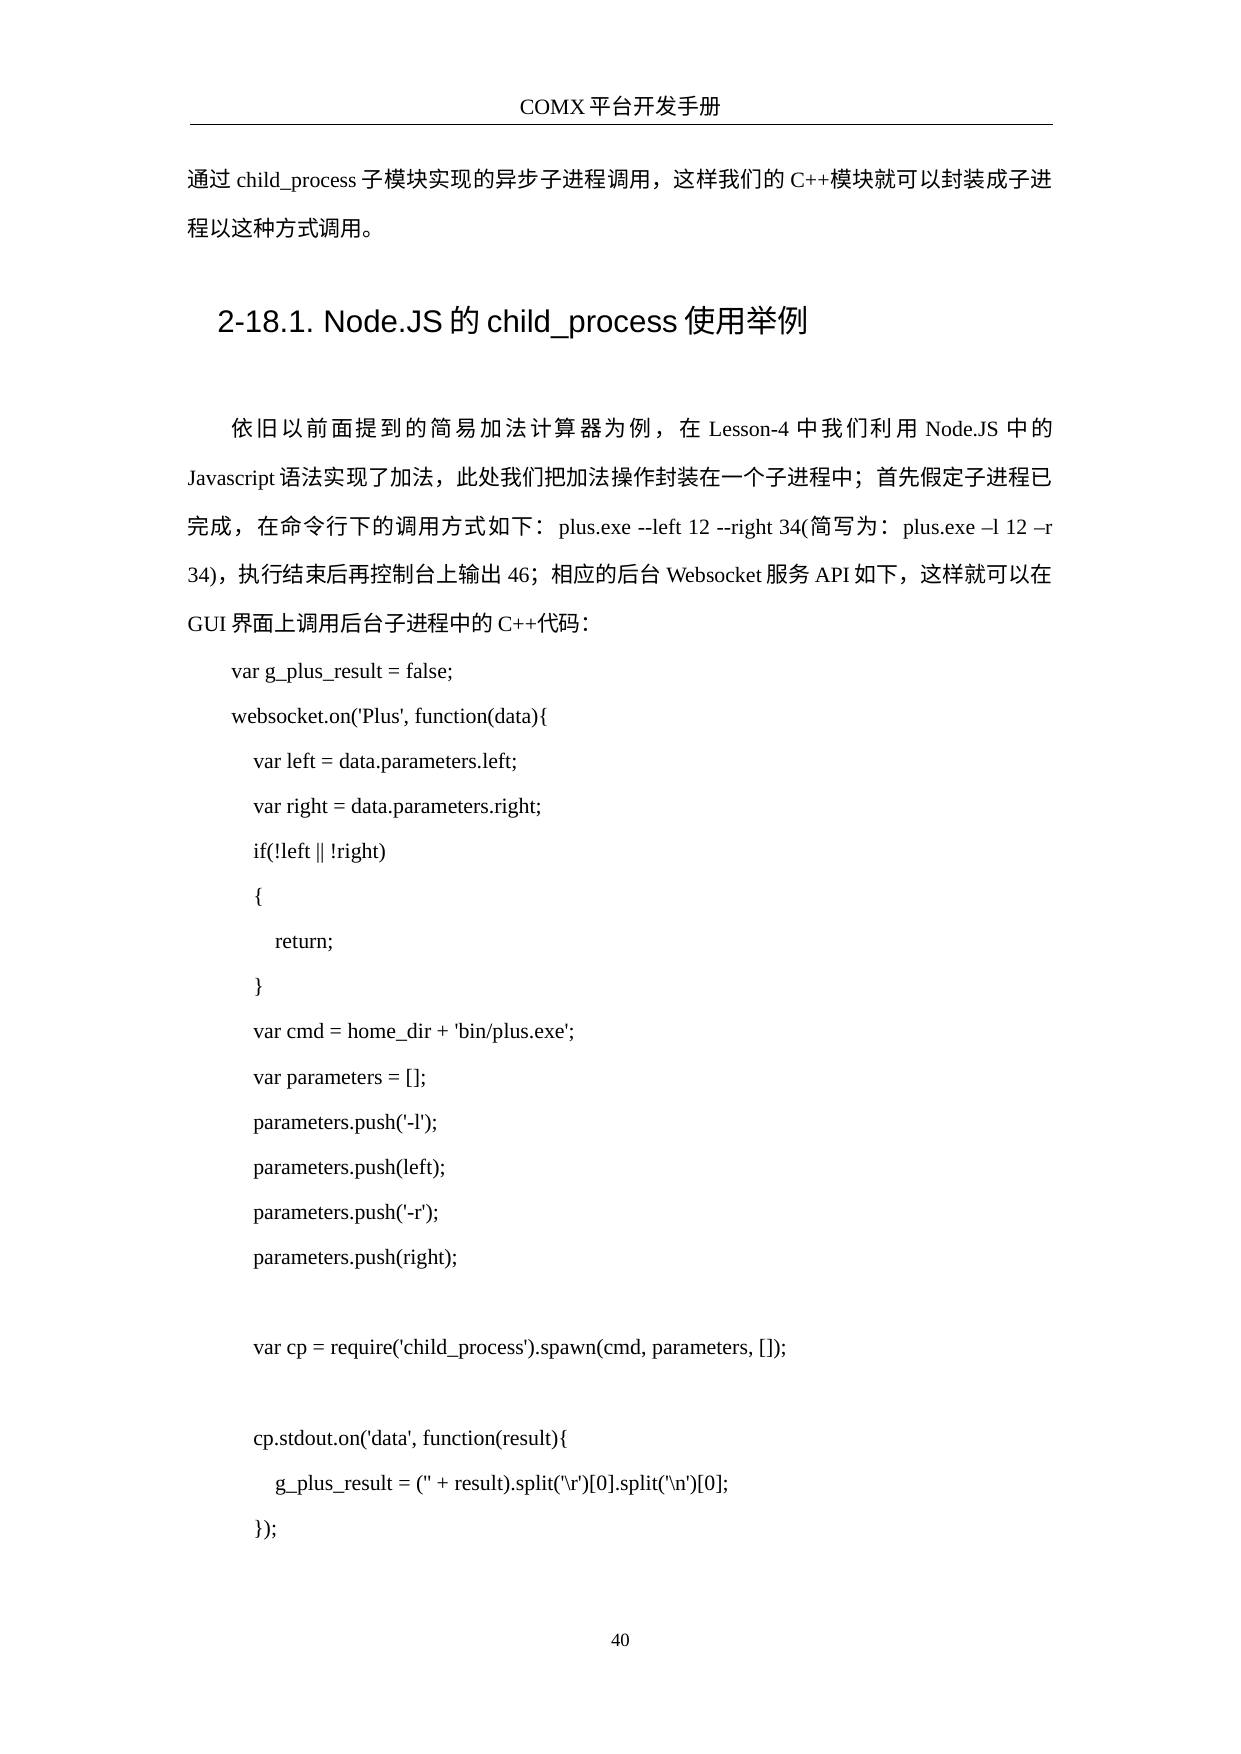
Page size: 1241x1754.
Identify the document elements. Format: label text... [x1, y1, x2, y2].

text var left = data.parameters.left; [187, 744, 1053, 777]
text var parameters = []; [187, 1060, 1053, 1092]
text 依旧以前面提到的简易加法计算器为例，在Lesson-4中我们利用Node.JS中的Javascript语法实现了加法，此处我们把加法操作封装在一个子进程中；首先假定子进程已完成，在命令行下的调用方式如下：plus.exe --left 12 --right 34(简写为：plus.exe –l 12 –r 34)，执行结束后再控制台上输出46；相应的后台Websocket服务API如下，这样就可以在GUI界面上调用后台子进程中的C++代码： [187, 411, 1053, 638]
text }); [187, 1511, 1053, 1543]
text parameters.push('-r'); [187, 1195, 1053, 1228]
text var right = data.parameters.right; [187, 789, 1053, 822]
text { [187, 879, 1053, 912]
text g_plus_result = ('' + result).split('\r')[0].split('\n')[0]; [187, 1466, 1053, 1498]
text var cmd = home_dir + 'bin/plus.exe'; [187, 1015, 1053, 1047]
text parameters.push(left); [187, 1150, 1053, 1183]
text parameters.push('-l'); [187, 1105, 1053, 1138]
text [187, 162, 1053, 243]
text return; [187, 925, 1053, 957]
text websocket.on('Plus', function(data){ [187, 699, 1053, 732]
text parameters.push(right); [187, 1240, 1053, 1273]
text var g_plus_result = false; [187, 654, 1053, 687]
text if(!left || !right) [187, 834, 1053, 867]
list Node.JS的child_process使用举例 [217, 286, 1053, 351]
text cp.stdout.on('data', function(result){ [187, 1421, 1053, 1453]
text var cp = require('child_process').spawn(cmd, parameters, []); [187, 1331, 1053, 1363]
text } [187, 970, 1053, 1002]
